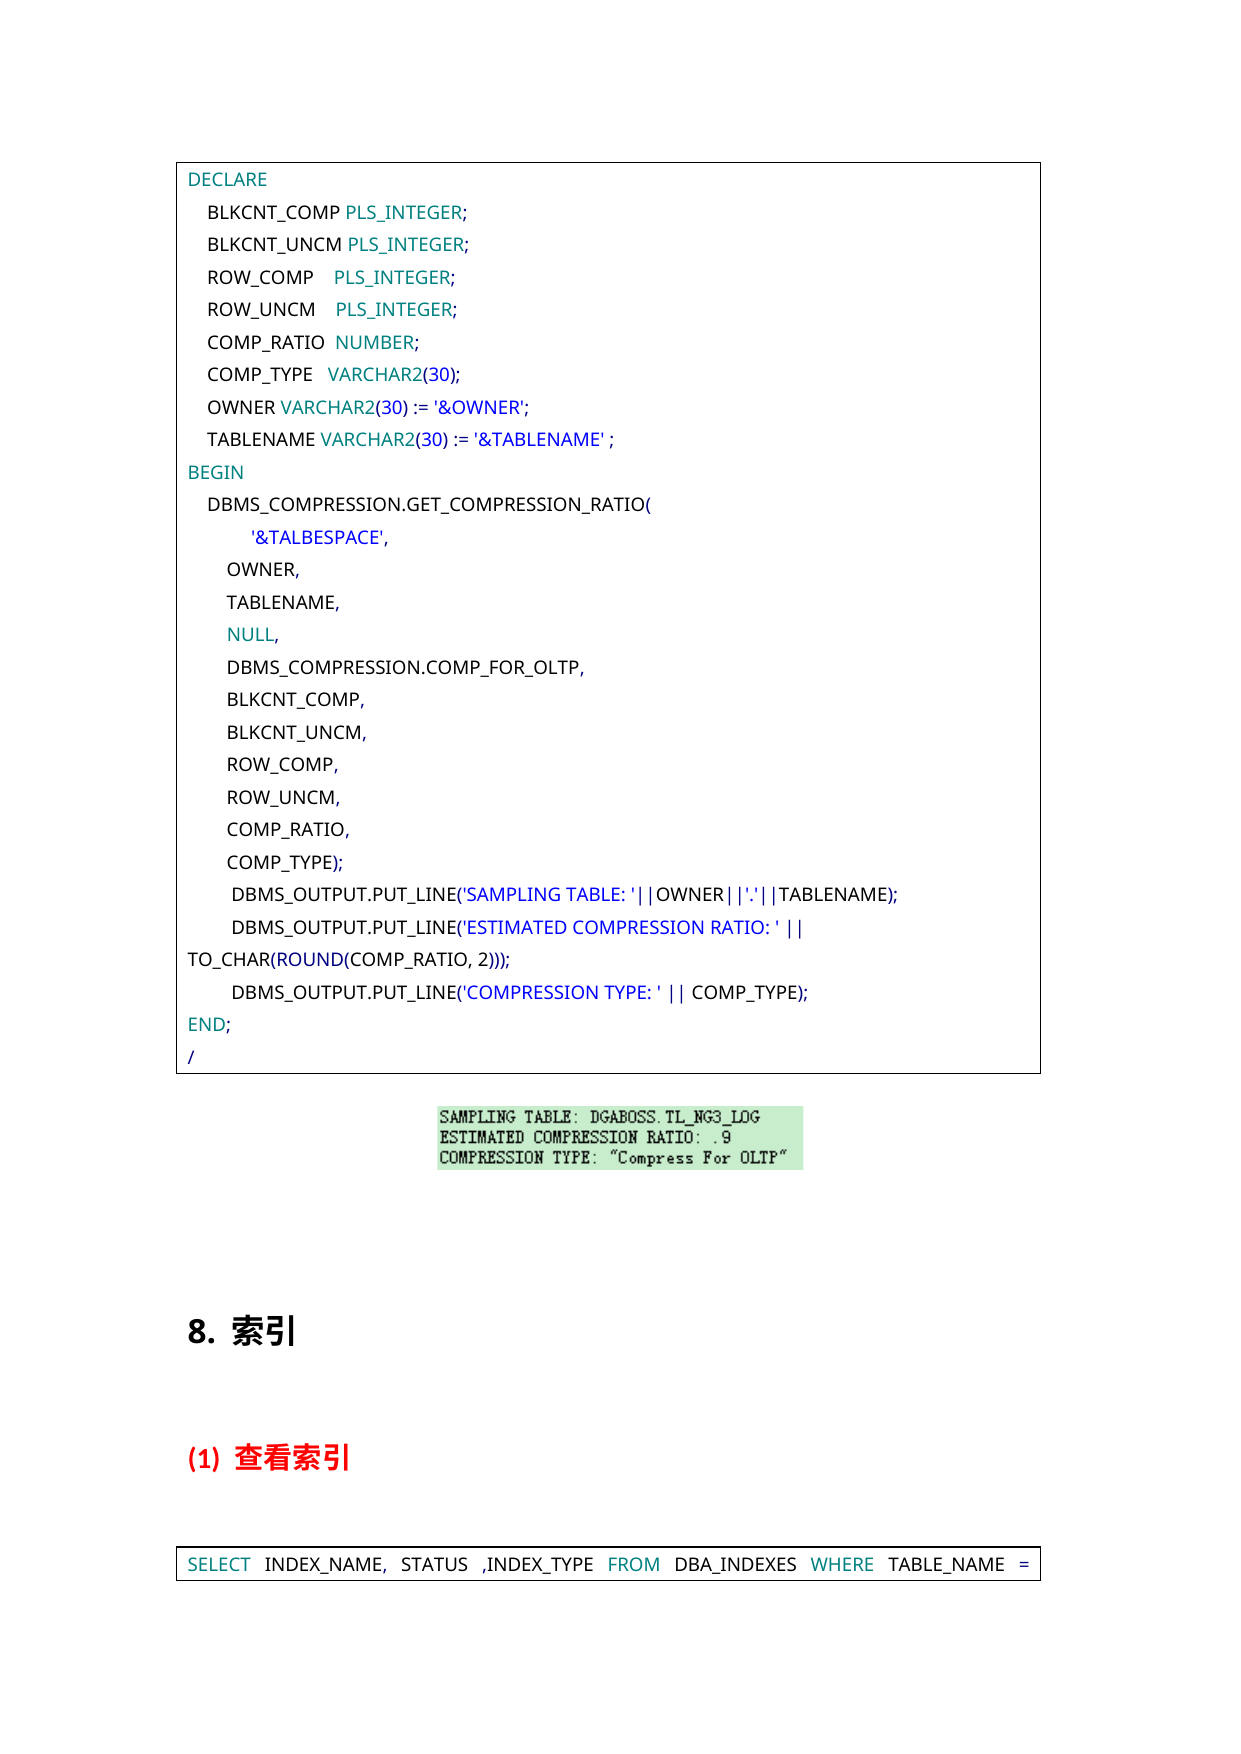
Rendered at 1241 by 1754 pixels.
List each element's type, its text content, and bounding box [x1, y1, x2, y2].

subtitle 查看索引 [187, 1423, 1053, 1488]
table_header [177, 163, 1040, 1073]
picture [437, 1106, 804, 1170]
subtitle 索引 [187, 1296, 1053, 1361]
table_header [177, 1548, 1040, 1580]
